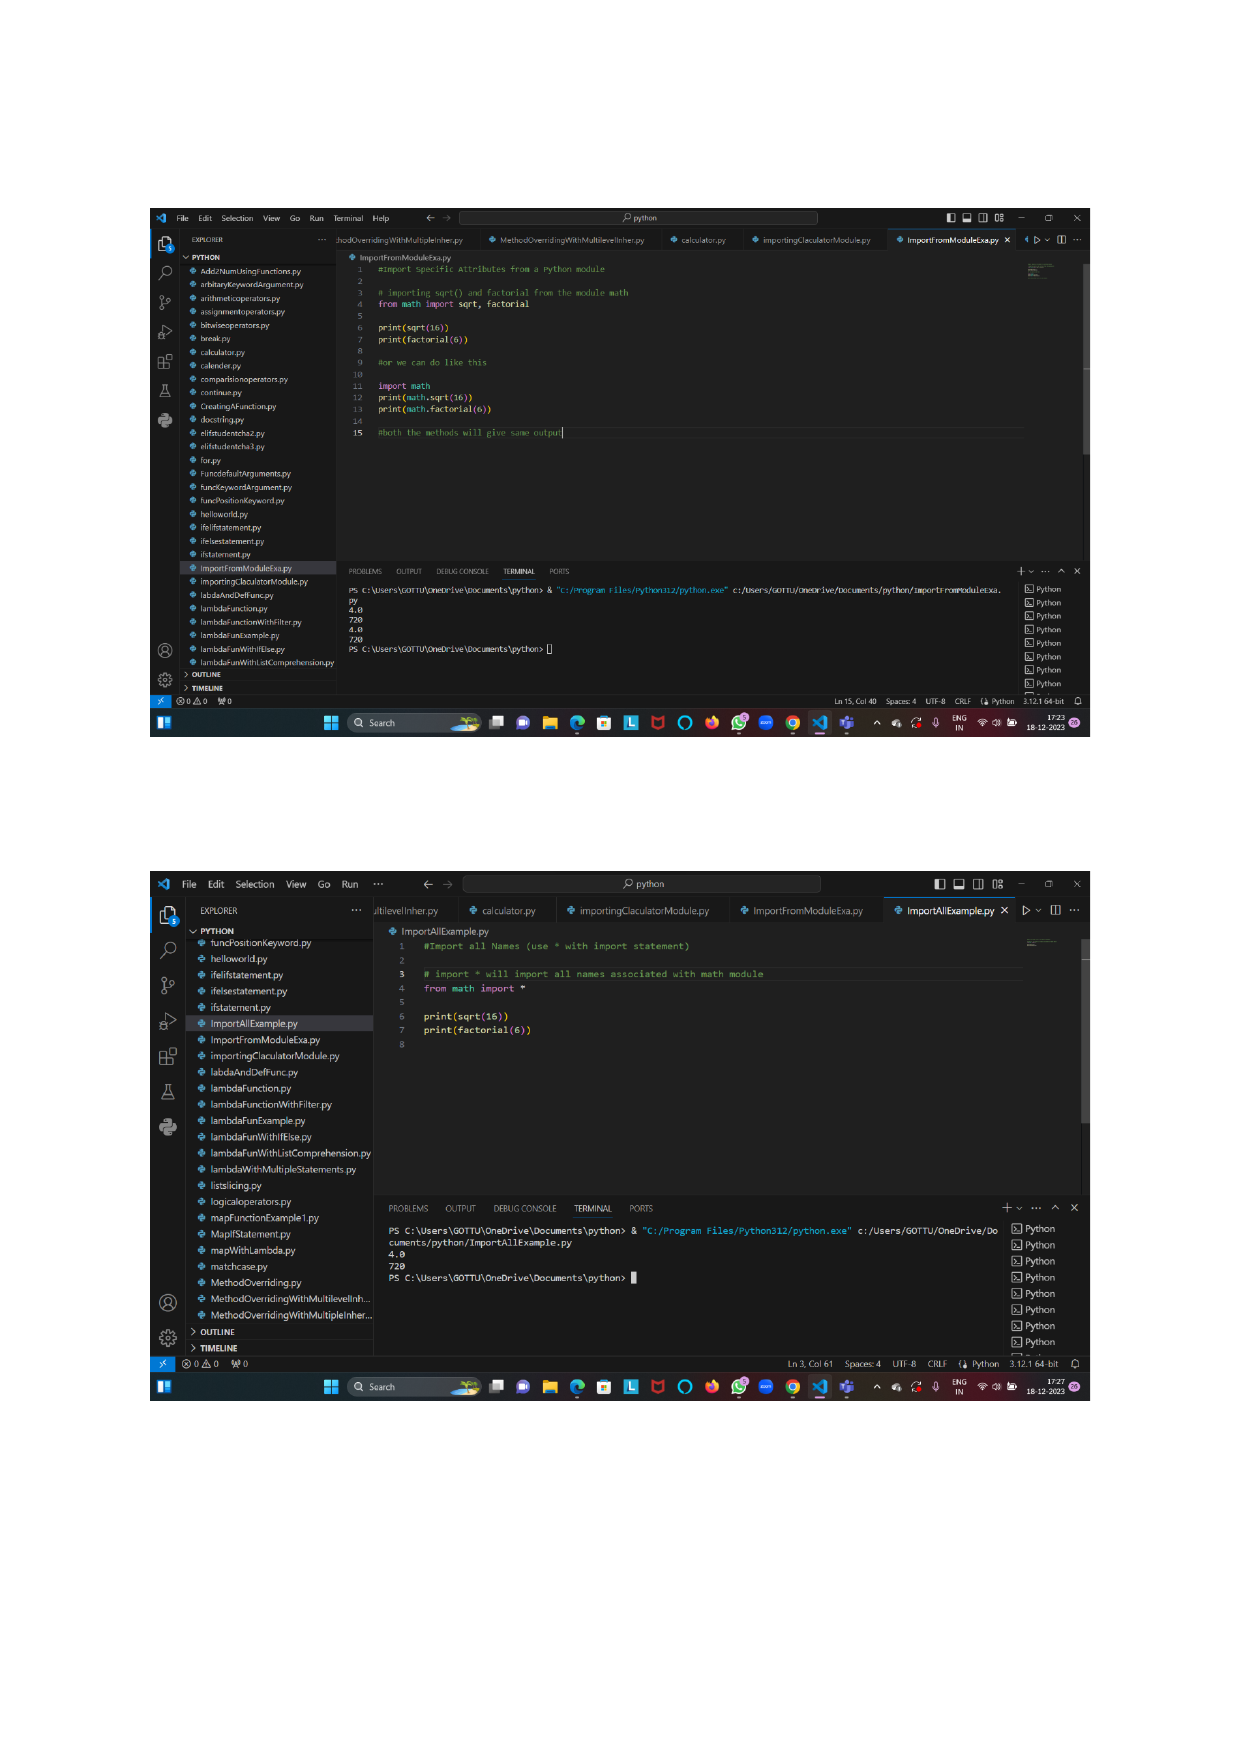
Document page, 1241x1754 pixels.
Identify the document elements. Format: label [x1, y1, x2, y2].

picture [150, 208, 1091, 737]
picture [150, 871, 1091, 1401]
